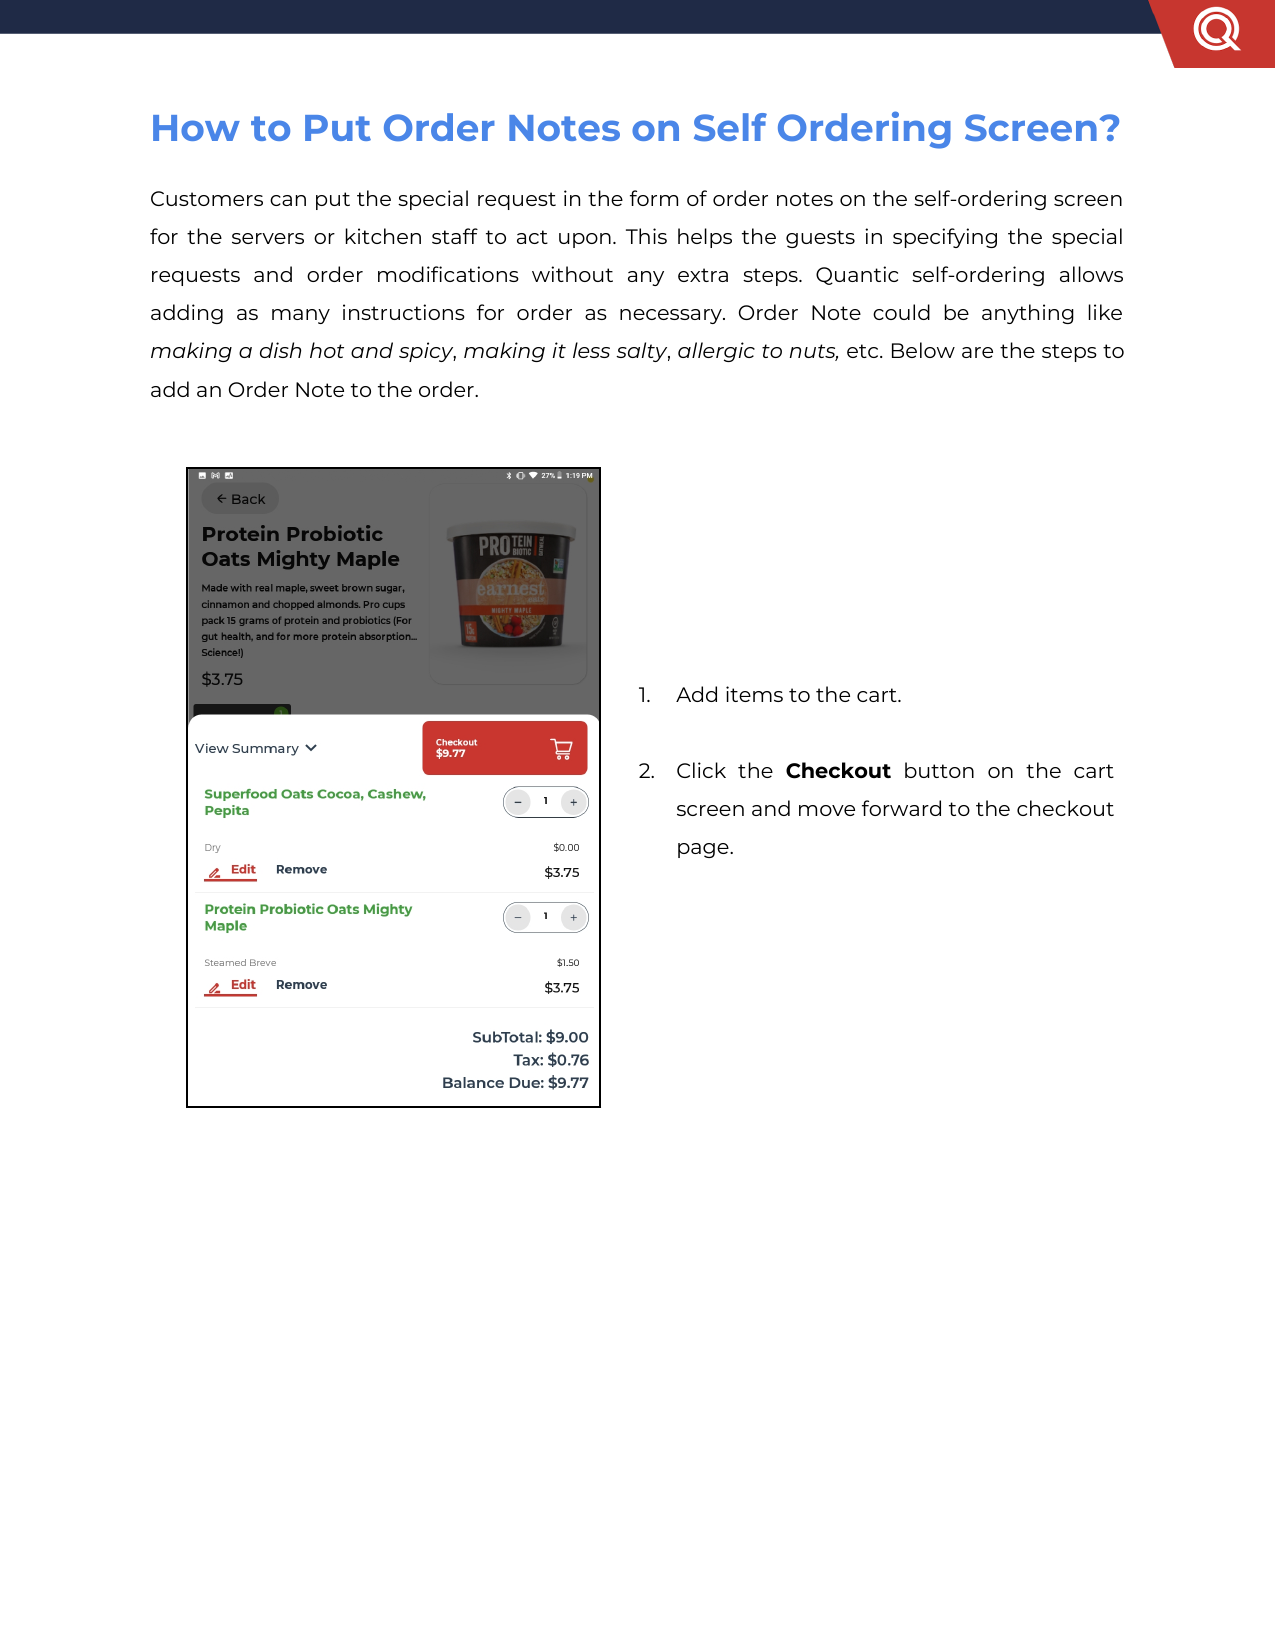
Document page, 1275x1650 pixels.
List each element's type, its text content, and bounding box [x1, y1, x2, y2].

subtitle How to Put Order Notes on Self Ordering Screen? [150, 105, 1125, 151]
picture [188, 469, 599, 1106]
picture [0, 0, 1275, 68]
text Customers can put the special request in the form of order notes on the self-ordering screen for the servers or kitchen staff to act upon. This helps the guests in specifying the special requests and order modifications without any extra steps. Quantic self-ordering allows adding as many instructions for order as necessary. Order Note could be anything like making a dish hot and spicy, making it less salty, allergic to nuts, etc. Below are the steps to add an Order Note to the order. [150, 186, 1125, 402]
table_header [150, 457, 637, 1132]
table_header Add items to the cart. Click the Checkout button on the cart screen and move forward to the checkout page. [638, 457, 1125, 1132]
